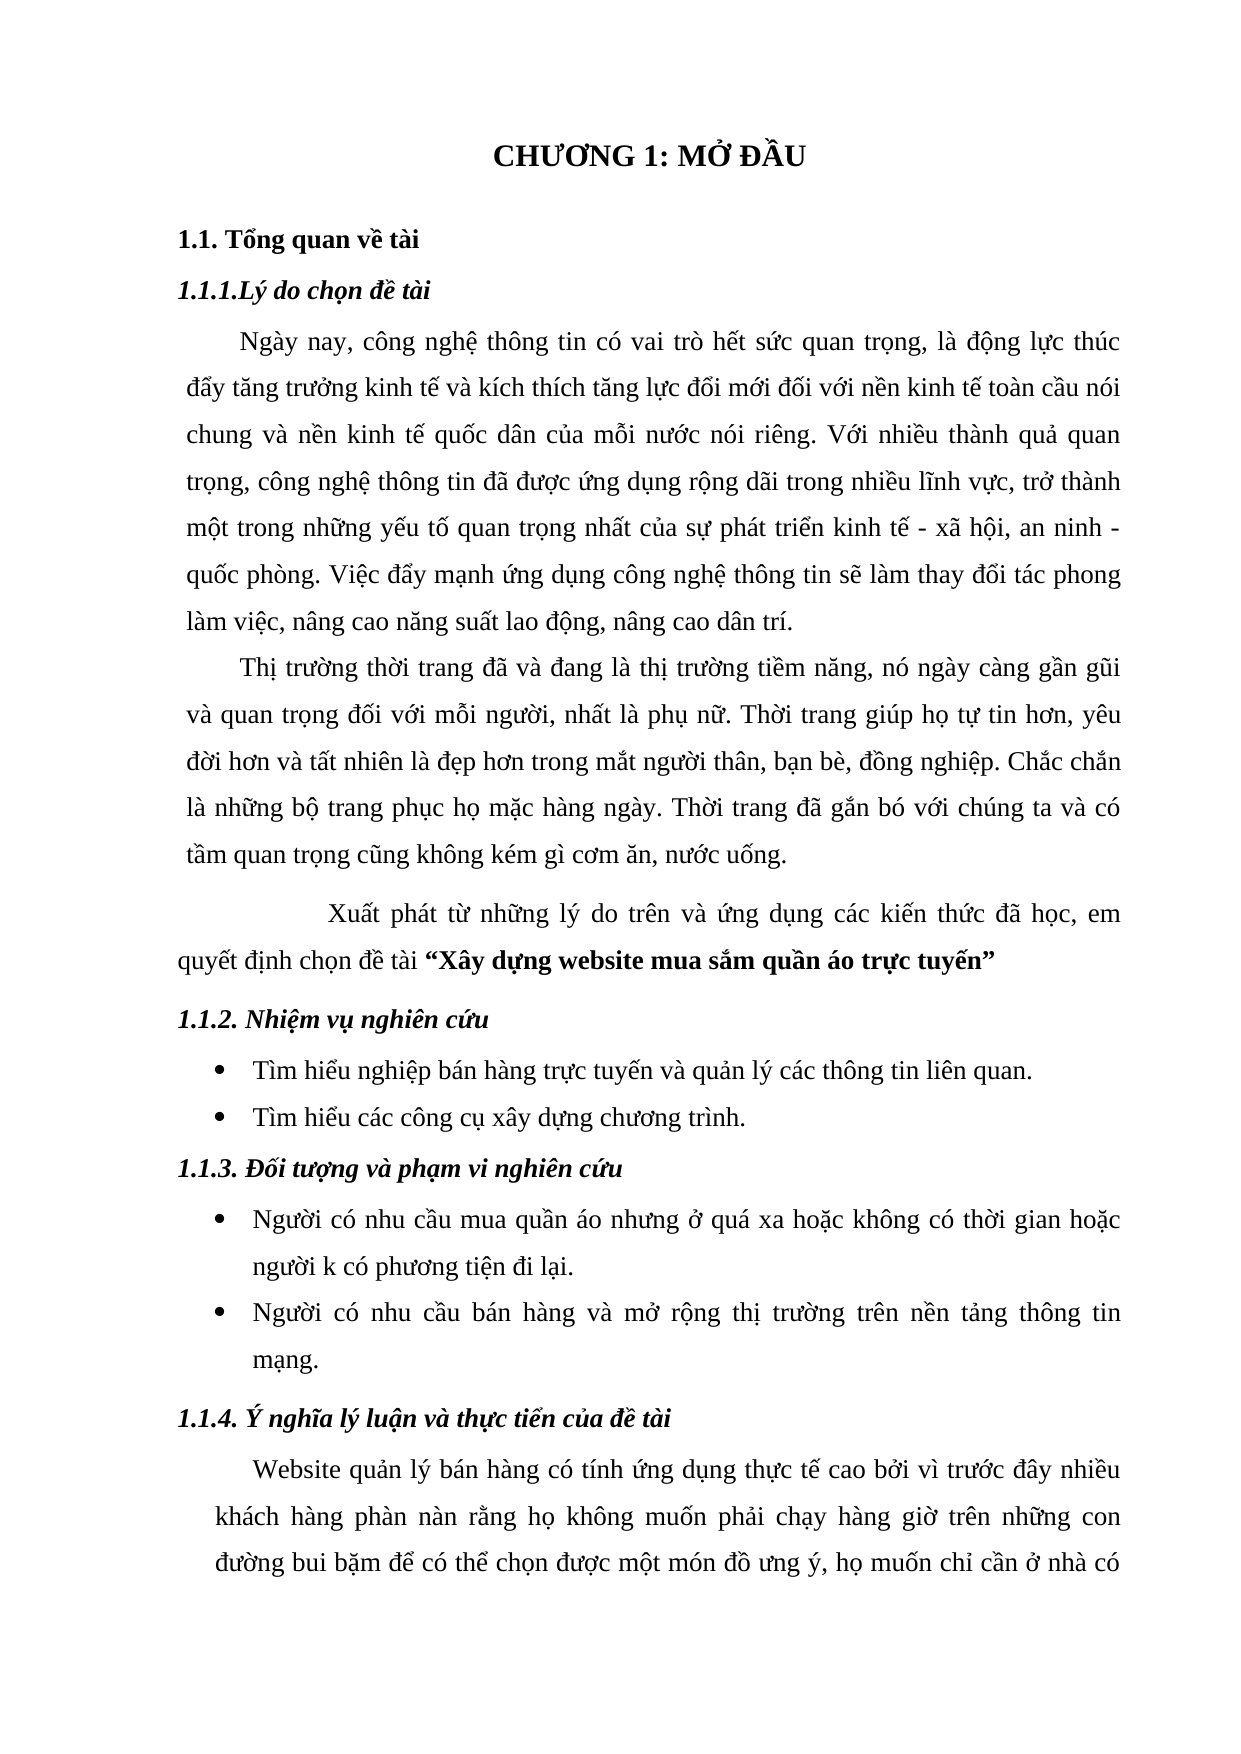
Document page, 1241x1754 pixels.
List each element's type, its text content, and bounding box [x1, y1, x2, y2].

subtitle MỞ ĐẦU [177, 137, 1122, 173]
subtitle 1.1.4. Ý nghĩa lý luận và thực tiển của đề tài [177, 1402, 1122, 1433]
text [215, 1453, 1122, 1577]
list Tìm hiểu các công cụ xây dựng chương trình. [215, 1101, 1122, 1132]
list Ngày nay, công nghệ thông tin có vai trò hết sức quan trọng, là động lực thúc đẩy tăng trưởng kinh tế và kích thích tăng lực đổi mới đối với nền kinh tế toàn cầu nói chung và nền kinh tế quốc dân của mỗi nước nói riêng. Với nhiều thành quả quan trọng, công nghệ thông tin đã được ứng dụng rộng dãi trong nhiều lĩnh vực, trở thành một trong những yếu tố quan trọng nhất của sự phát triển kinh tế - xã hội, an ninh - quốc phòng. Việc đẩy mạnh ứng dụng công nghệ thông tin sẽ làm thay đổi tác phong làm việc, nâng cao năng suất lao động, nâng cao dân trí. [186, 325, 1122, 636]
list Tìm hiểu nghiệp bán hàng trực tuyến và quản lý các thông tin liên quan. [215, 1054, 1122, 1085]
subtitle 1.1.2. Nhiệm vụ nghiên cứu [177, 1003, 1122, 1034]
subtitle 1.1. Tổng quan về tài [177, 223, 1122, 254]
text Xuất phát từ những lý do trên và ứng dụng các kiến thức đã học, em quyết định chọn đề tài “Xây dựng website mua sắm quần áo trực tuyến” [177, 897, 1122, 975]
list Người có nhu cầu mua quần áo nhưng ở quá xa hoặc không có thời gian hoặc người k có phương tiện đi lại. [215, 1203, 1122, 1281]
subtitle 1.1.3. Đối tượng và phạm vi nghiên cứu [177, 1152, 1122, 1183]
list Người có nhu cầu bán hàng và mở rộng thị trường trên nền tảng thông tin mạng. [215, 1296, 1122, 1374]
subtitle 1.1.1.Lý do chọn đề tài [177, 274, 1122, 305]
list Thị trường thời trang đã và đang là thị trường tiềm năng, nó ngày càng gần gũi và quan trọng đối với mỗi người, nhất là phụ nữ. Thời trang giúp họ tự tin hơn, yêu đời hơn và tất nhiên là đẹp hơn trong mắt người thân, bạn bè, đồng nghiệp. Chắc chắn là những bộ trang phục họ mặc hàng ngày. Thời trang đã gắn bó với chúng ta và có tầm quan trọng cũng không kém gì cơm ăn, nước uống. [186, 652, 1122, 869]
